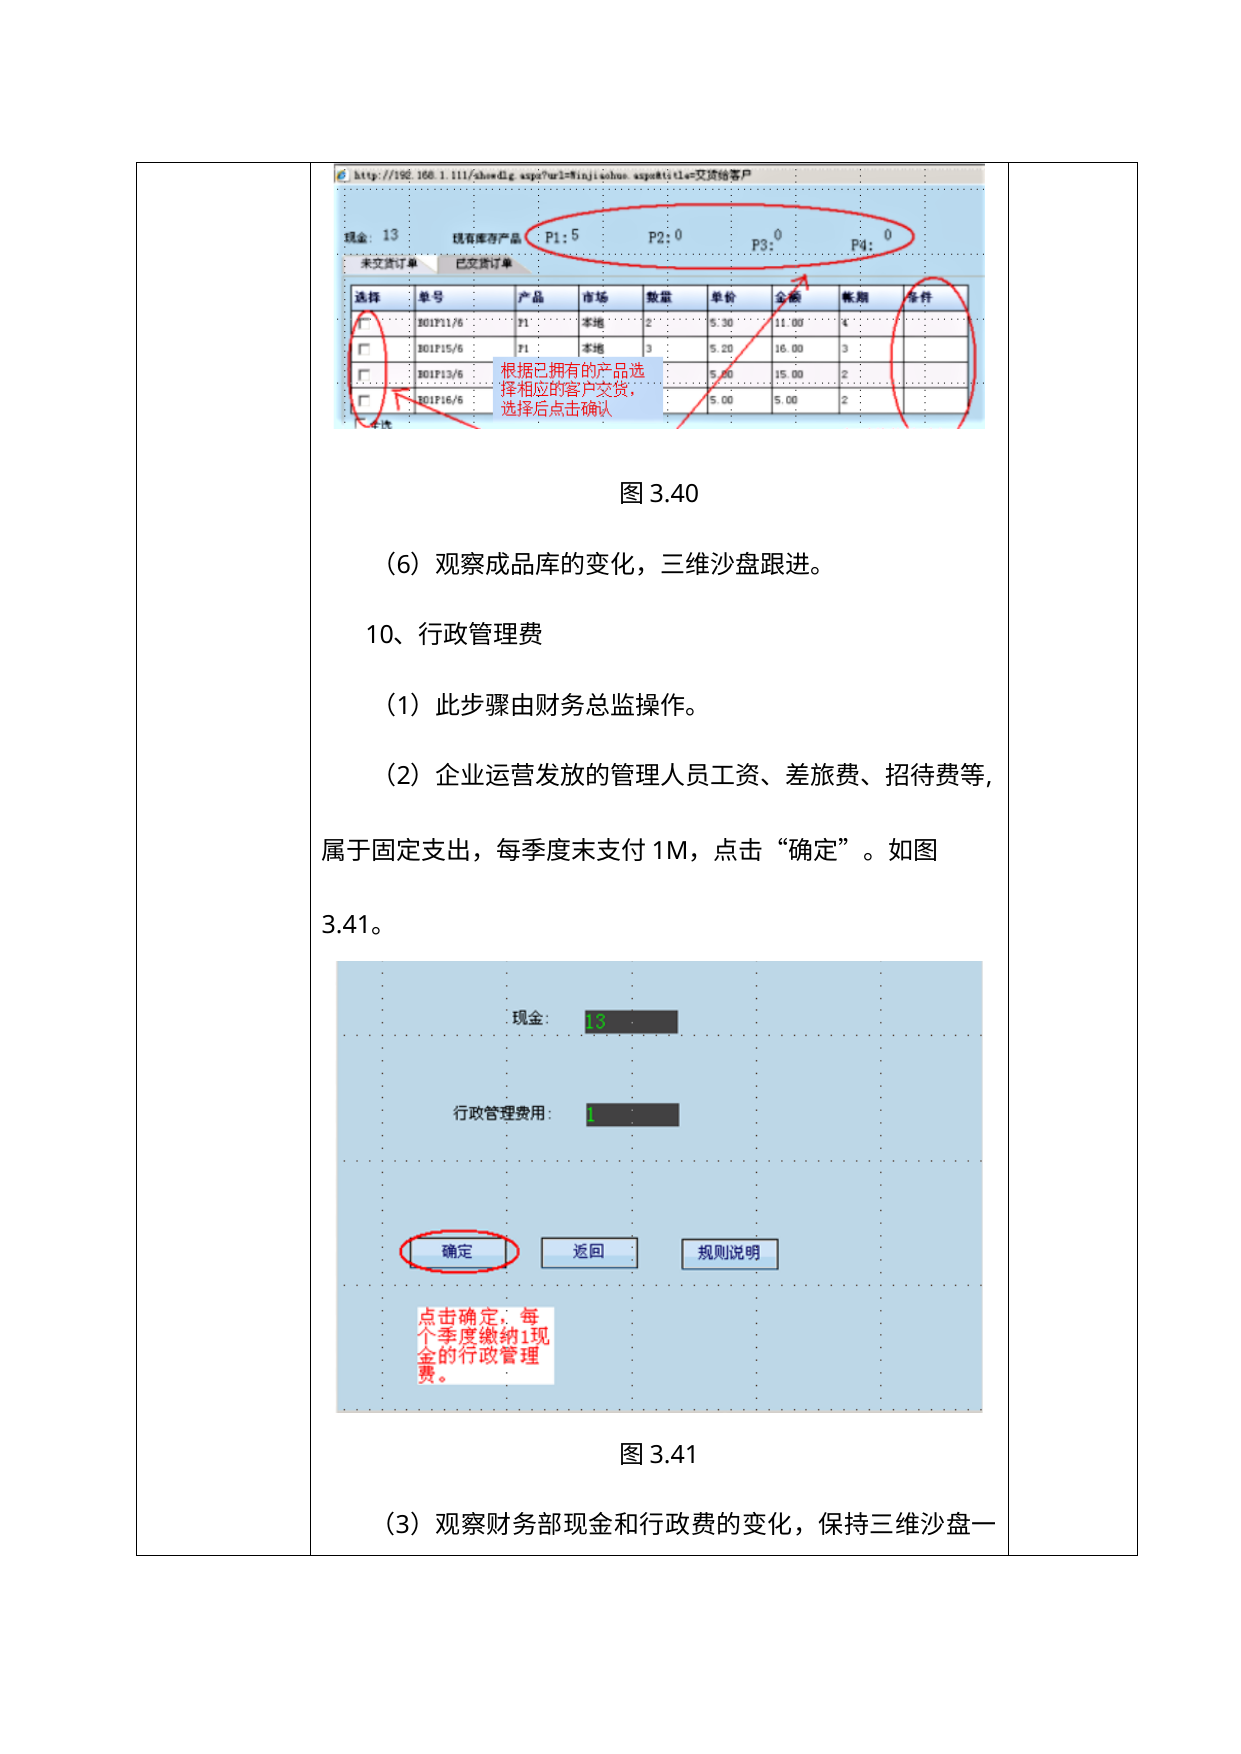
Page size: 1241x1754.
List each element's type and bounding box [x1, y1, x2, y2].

picture [333, 163, 985, 429]
table_cell [311, 163, 1008, 1555]
picture [335, 961, 983, 1413]
